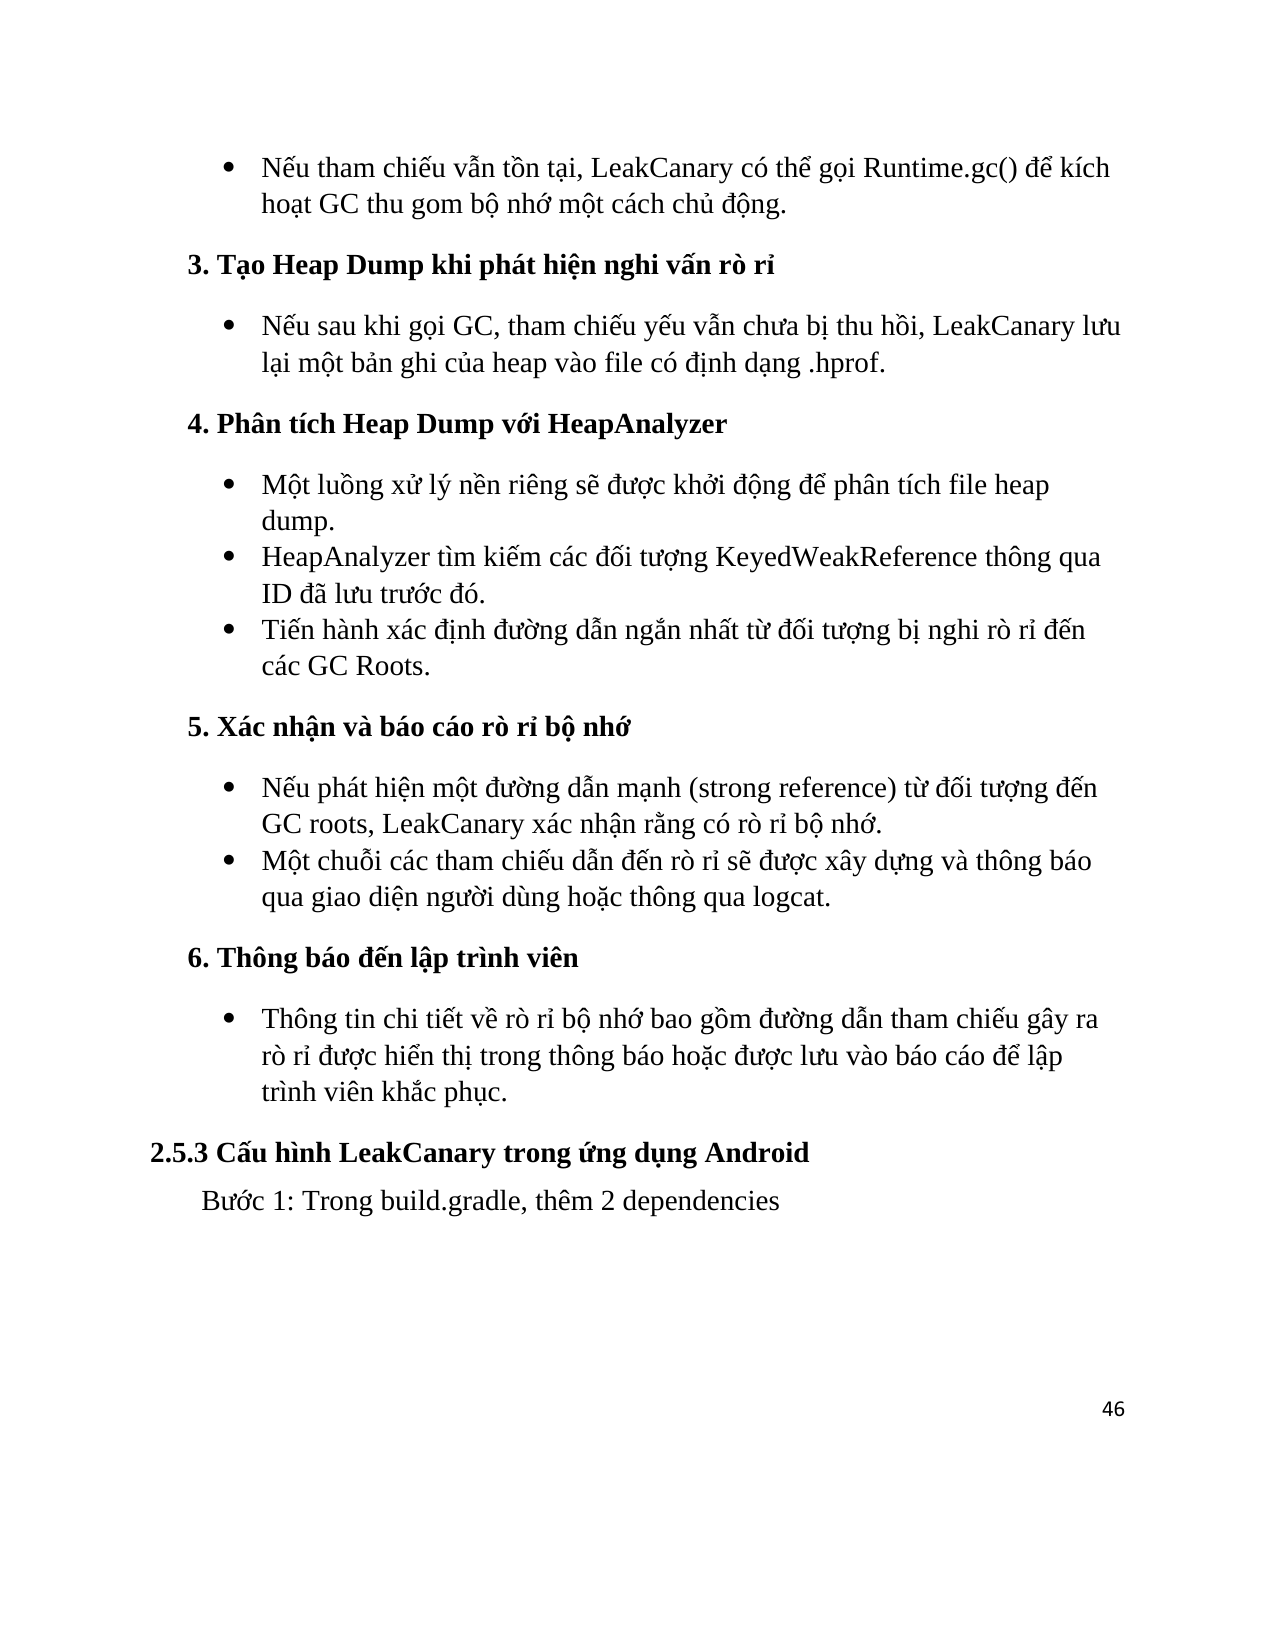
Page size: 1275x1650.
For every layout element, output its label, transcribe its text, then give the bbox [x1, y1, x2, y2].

list Nếu tham chiếu vẫn tồn tại, LeakCanary có thể gọi Runtime.gc() để kích hoạt GC thu gom bộ nhớ một cách chủ động. [224, 150, 1125, 220]
list HeapAnalyzer tìm kiếm các đối tượng KeyedWeakReference thông qua ID đã lưu trước đó. [224, 539, 1125, 609]
list Thông tin chi tiết về rò rỉ bộ nhớ bao gồm đường dẫn tham chiếu gây ra rò rỉ được hiển thị trong thông báo hoặc được lưu vào báo cáo để lập trình viên khắc phục. [224, 1001, 1125, 1107]
list Tiến hành xác định đường dẫn ngắn nhất từ đối tượng bị nghi rò rỉ đến các GC Roots. [224, 612, 1125, 682]
subtitle 2.5.3 Cấu hình LeakCanary trong ứng dụng Android [150, 1135, 1125, 1168]
text Bước 1: Trong build.gradle, thêm 2 dependencies [150, 1183, 1125, 1217]
subtitle 3. Tạo Heap Dump khi phát hiện nghi vấn rò rỉ [187, 247, 1125, 281]
list Một chuỗi các tham chiếu dẫn đến rò rỉ sẽ được xây dựng và thông báo qua giao diện người dùng hoặc thông qua logcat. [224, 843, 1125, 913]
subtitle 5. Xác nhận và báo cáo rò rỉ bộ nhớ [187, 709, 1125, 743]
subtitle 4. Phân tích Heap Dump với HeapAnalyzer [187, 406, 1125, 439]
list Nếu sau khi gọi GC, tham chiếu yếu vẫn chưa bị thu hồi, LeakCanary lưu lại một bản ghi của heap vào file có định dạng .hprof. [224, 308, 1125, 378]
list Một luồng xử lý nền riêng sẽ được khởi động để phân tích file heap dump. [224, 467, 1125, 537]
list Nếu phát hiện một đường dẫn mạnh (strong reference) từ đối tượng đến GC roots, LeakCanary xác nhận rằng có rò rỉ bộ nhớ. [224, 770, 1125, 840]
subtitle 6. Thông báo đến lập trình viên [187, 940, 1125, 974]
